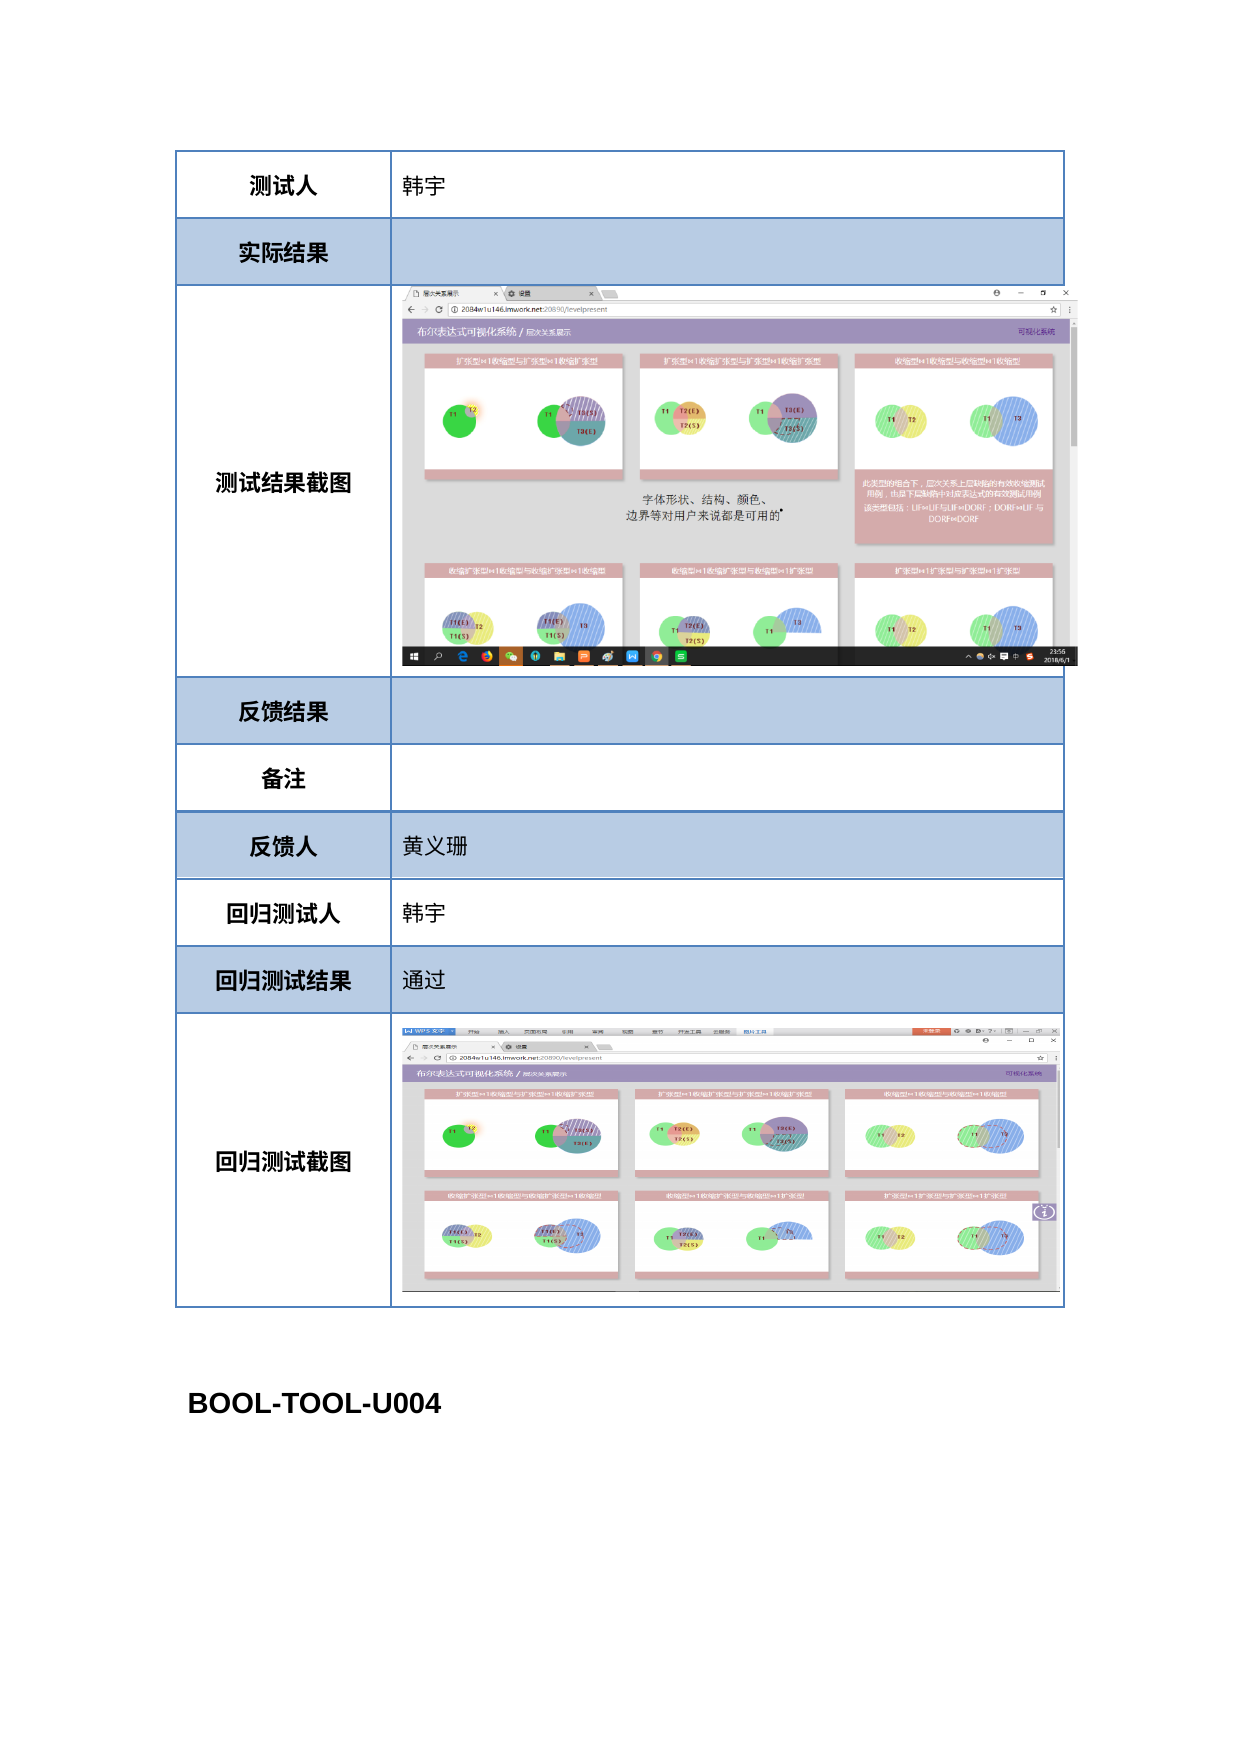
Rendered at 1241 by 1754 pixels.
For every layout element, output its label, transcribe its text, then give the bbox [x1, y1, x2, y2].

table_cell 回归测试人 [177, 880, 390, 944]
table_cell [392, 745, 1063, 810]
table_cell 实际结果 [177, 219, 390, 284]
table_cell 回归测试结果 [177, 947, 390, 1012]
picture [402, 286, 1078, 666]
picture [402, 1028, 1060, 1292]
subtitle BOOL-TOOL-U004 [187, 1370, 1053, 1435]
table_cell 反馈结果 [177, 678, 390, 743]
table_cell 测试结果截图 [177, 286, 390, 676]
table_cell [392, 678, 1063, 743]
table_cell 回归测试截图 [177, 1014, 390, 1306]
table_cell 韩宇 [392, 152, 1063, 217]
table_cell [392, 219, 1063, 284]
table_cell 通过 [392, 947, 1063, 1012]
table_cell 韩宇 [392, 880, 1063, 944]
table_cell [392, 286, 1063, 676]
table_cell [392, 1014, 1063, 1306]
table_cell 黄义珊 [392, 813, 1063, 877]
table_cell 测试人 [177, 152, 390, 217]
table_cell 备注 [177, 745, 390, 810]
table_cell 反馈人 [177, 813, 390, 877]
